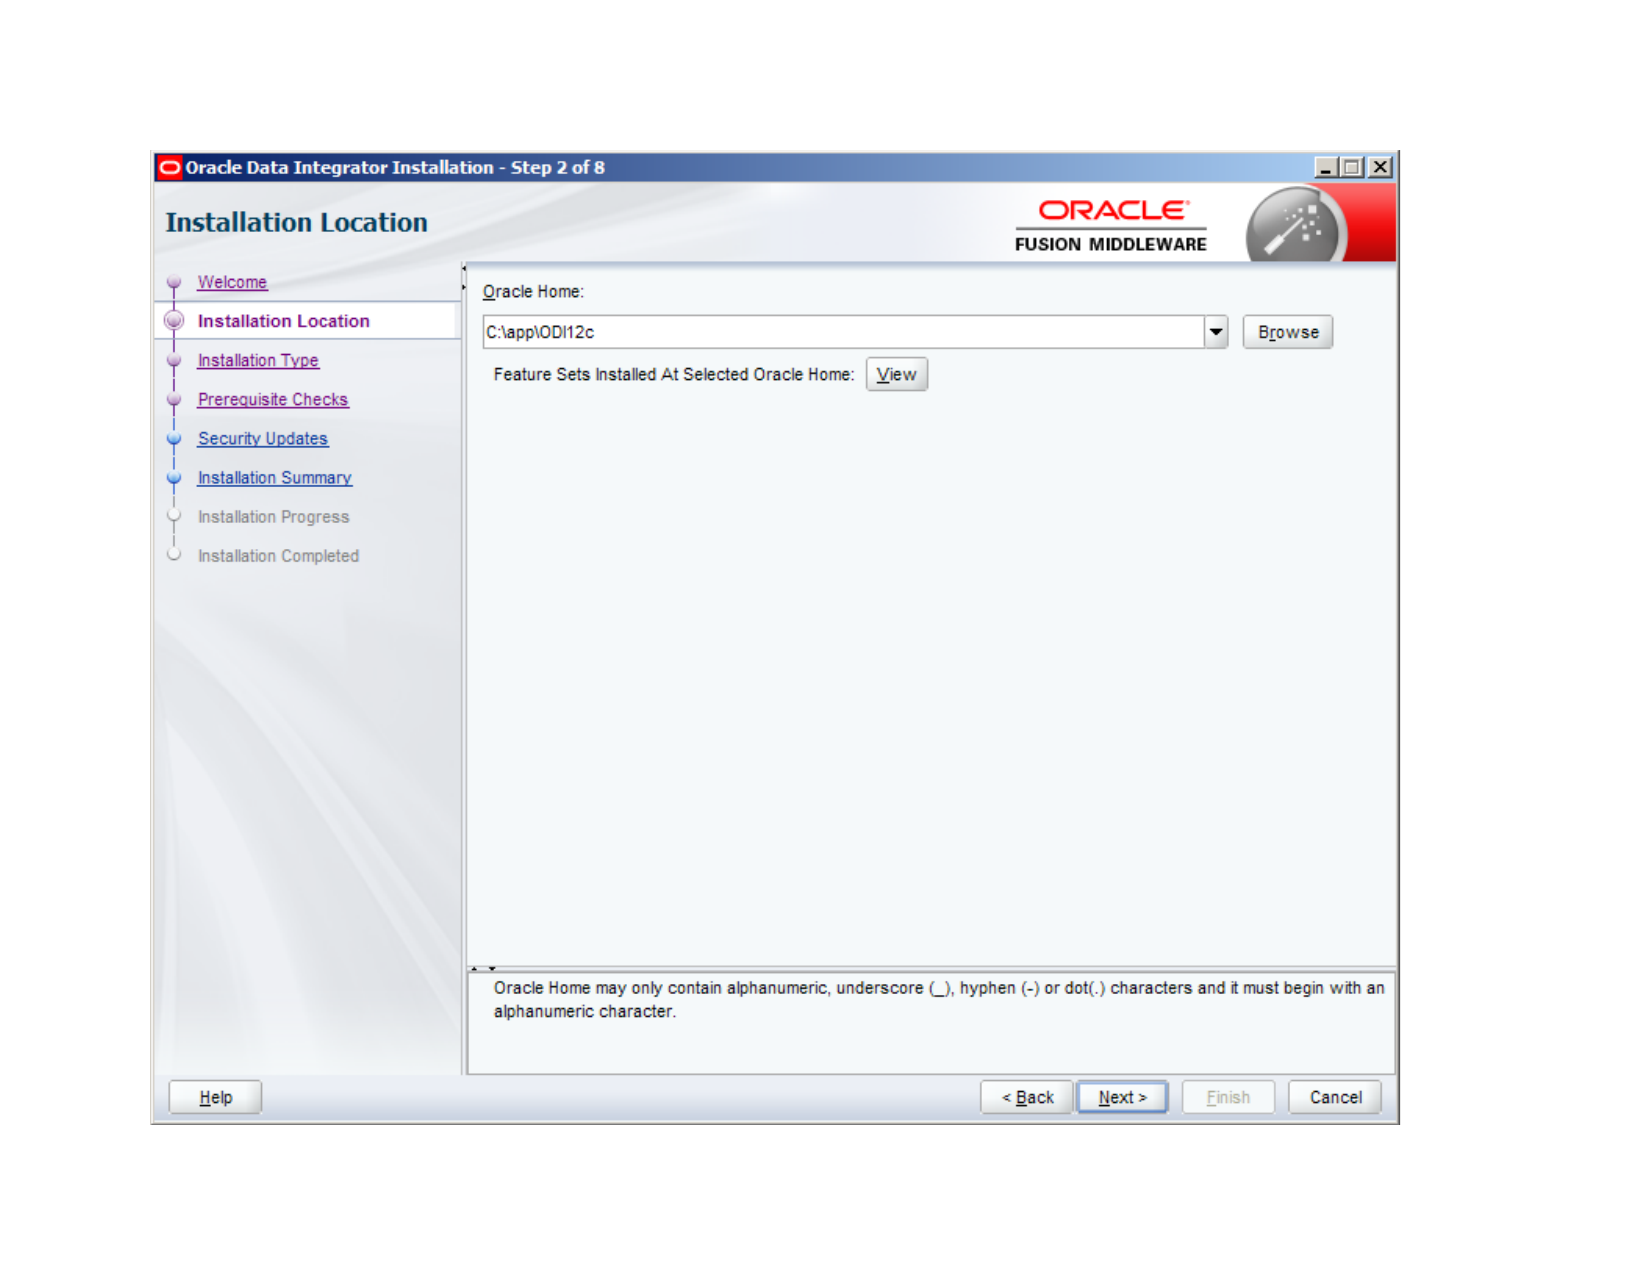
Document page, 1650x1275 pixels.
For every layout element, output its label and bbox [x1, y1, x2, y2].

picture [150, 150, 1400, 1125]
